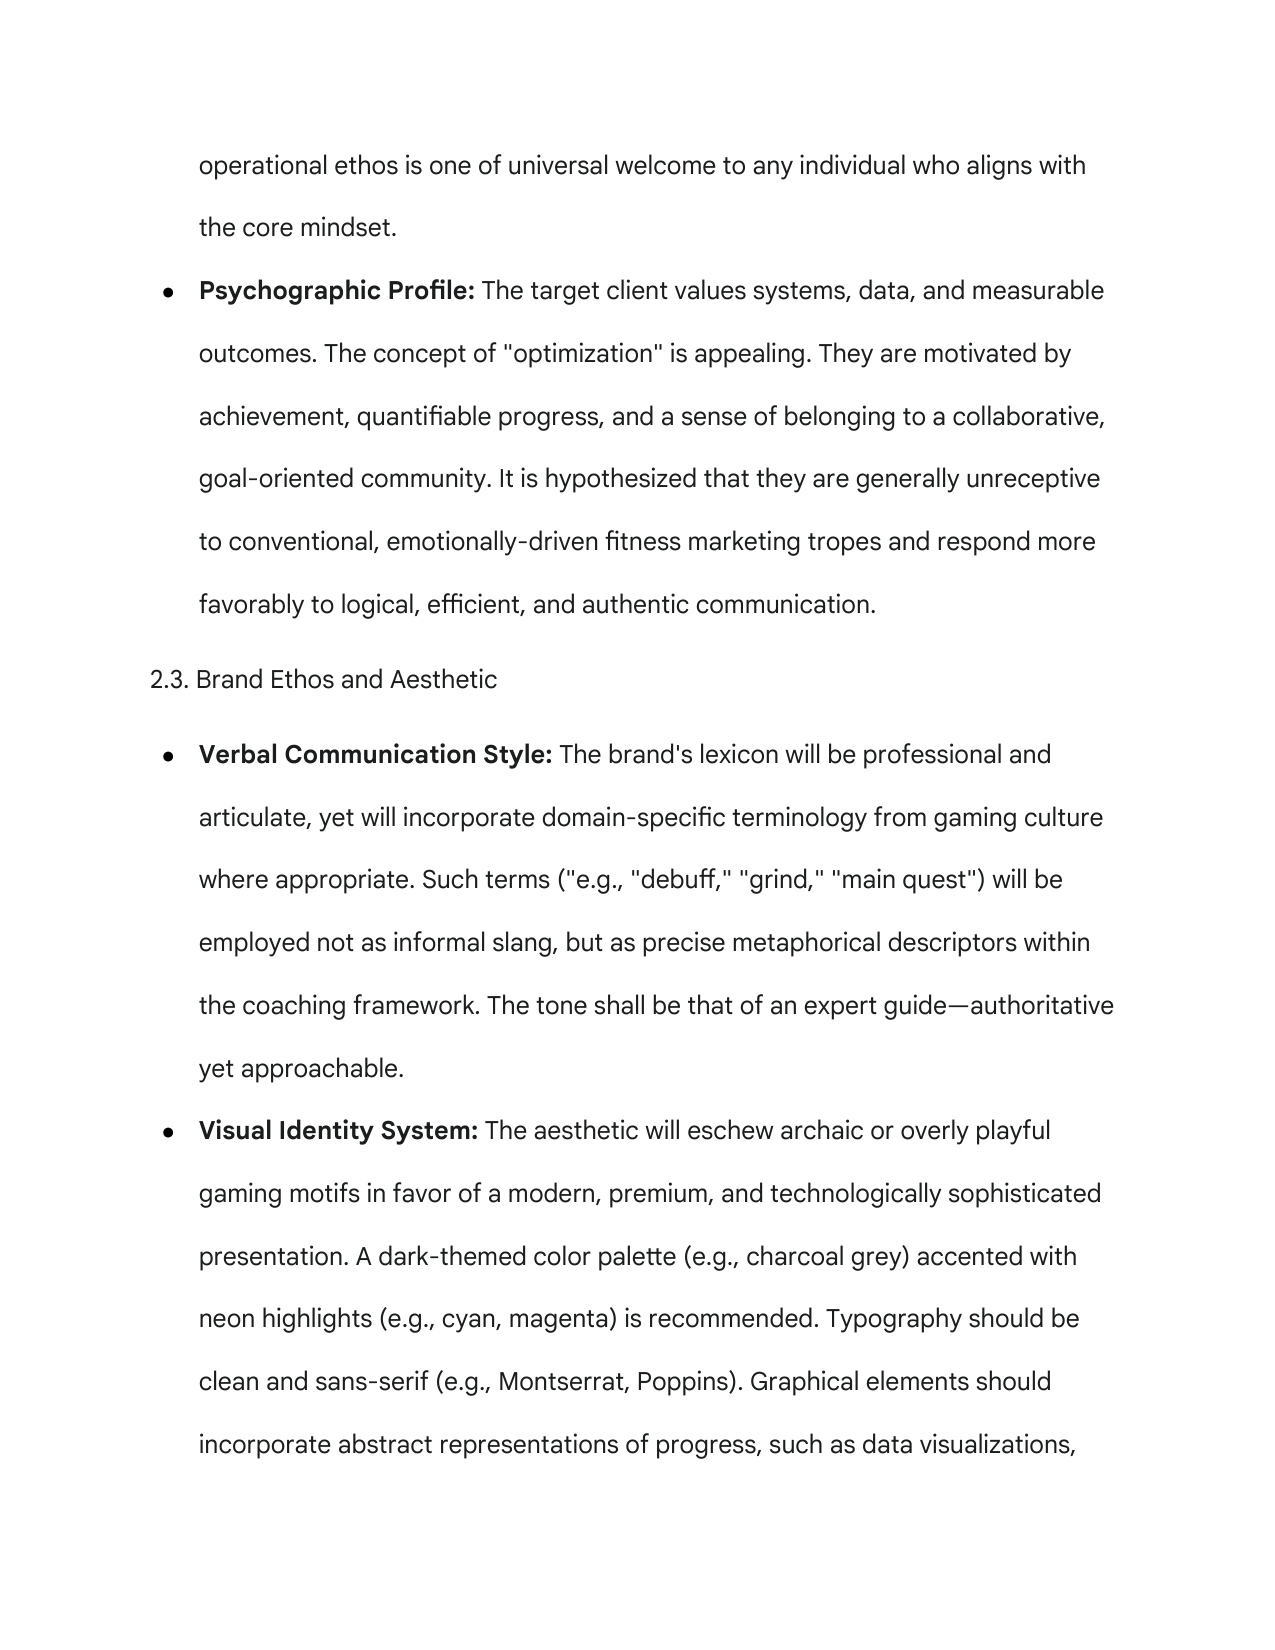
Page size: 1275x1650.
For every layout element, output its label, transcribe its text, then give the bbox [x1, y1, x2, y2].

subtitle 2.3. Brand Ethos and Aesthetic [150, 664, 1125, 696]
list Verbal Communication Style: The brand's lexicon will be professional and articulate, yet will incorporate domain-specific terminology from gaming culture where appropriate. Such terms ("e.g., "debuff," "grind," "main quest") will be employed not as informal slang, but as precise metaphorical descriptors within the coaching framework. The tone shall be that of an expert guide—authoritative yet approachable. [161, 739, 1125, 1084]
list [161, 1116, 1125, 1461]
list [161, 150, 1125, 244]
list Psychographic Profile: The target client values systems, data, and measurable outcomes. The concept of "optimization" is appealing. They are motivated by achievement, quantifiable progress, and a sense of belonging to a collaborative, goal-oriented community. It is hypothesized that they are generally unreceptive to conventional, emotionally-driven fitness marketing tropes and respond more favorably to logical, efficient, and authentic communication. [161, 275, 1125, 620]
